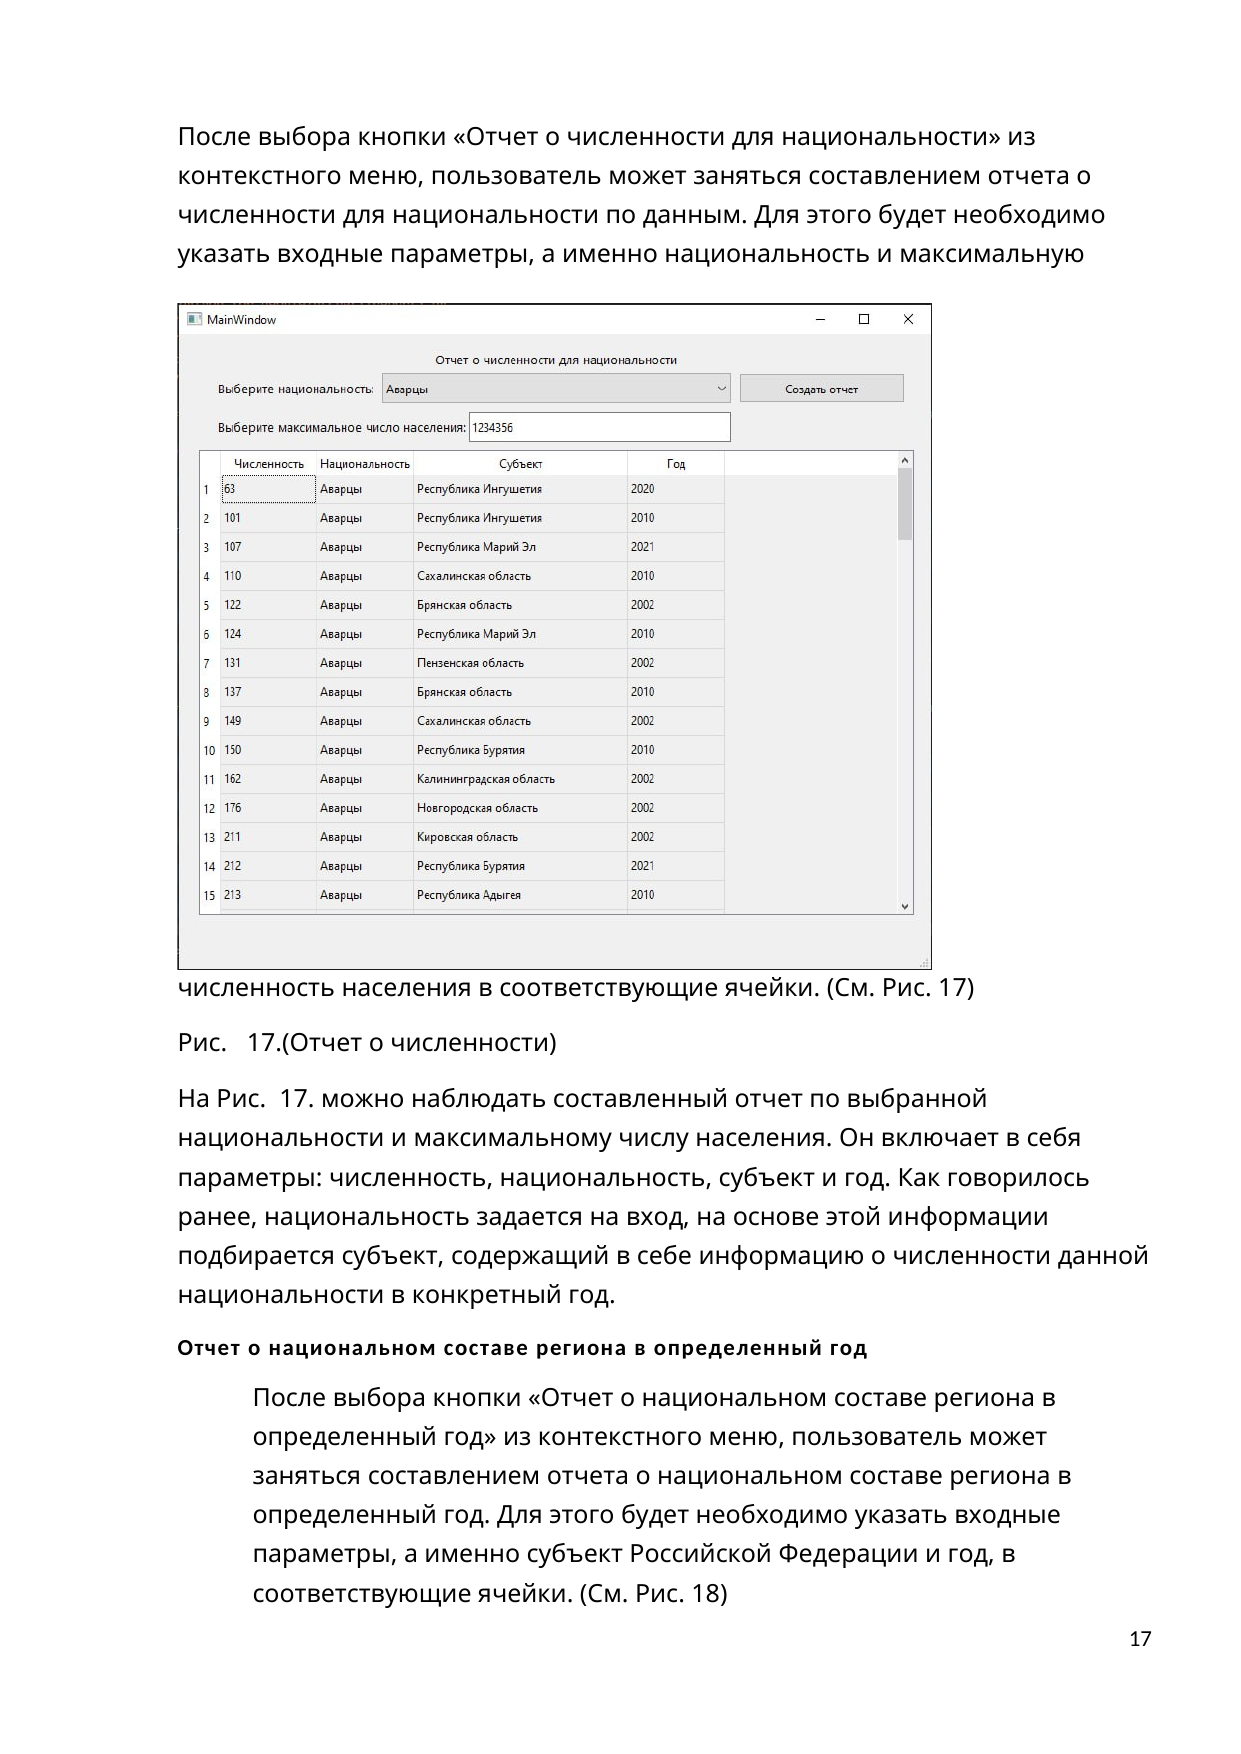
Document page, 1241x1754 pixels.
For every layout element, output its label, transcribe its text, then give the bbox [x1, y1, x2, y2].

list После выбора кнопки «Отчет о национальном составе региона в определенный год» из контекстного меню, пользователь может заняться составлением отчета о национальном составе региона в определенный год. Для этого будет необходимо указать входные параметры, а именно субъект Российской Федерации и год, в соответствующие ячейки. (См. Рис. 18) [252, 1379, 1152, 1609]
subtitle Отчет о национальном составе региона в определенный год [177, 1333, 1152, 1361]
text Рис. 17.(Отчет о численности) [177, 1025, 1152, 1059]
picture [177, 303, 932, 970]
text На Рис. 17. можно наблюдать составленный отчет по выбранной национальности и максимальному числу населения. Он включает в себя параметры: численность, национальность, субъект и год. Как говорилось ранее, национальность задается на вход, на основе этой информации подбирается субъект, содержащий в себе информацию о численности данной национальности в конкретный год. [177, 1081, 1152, 1311]
